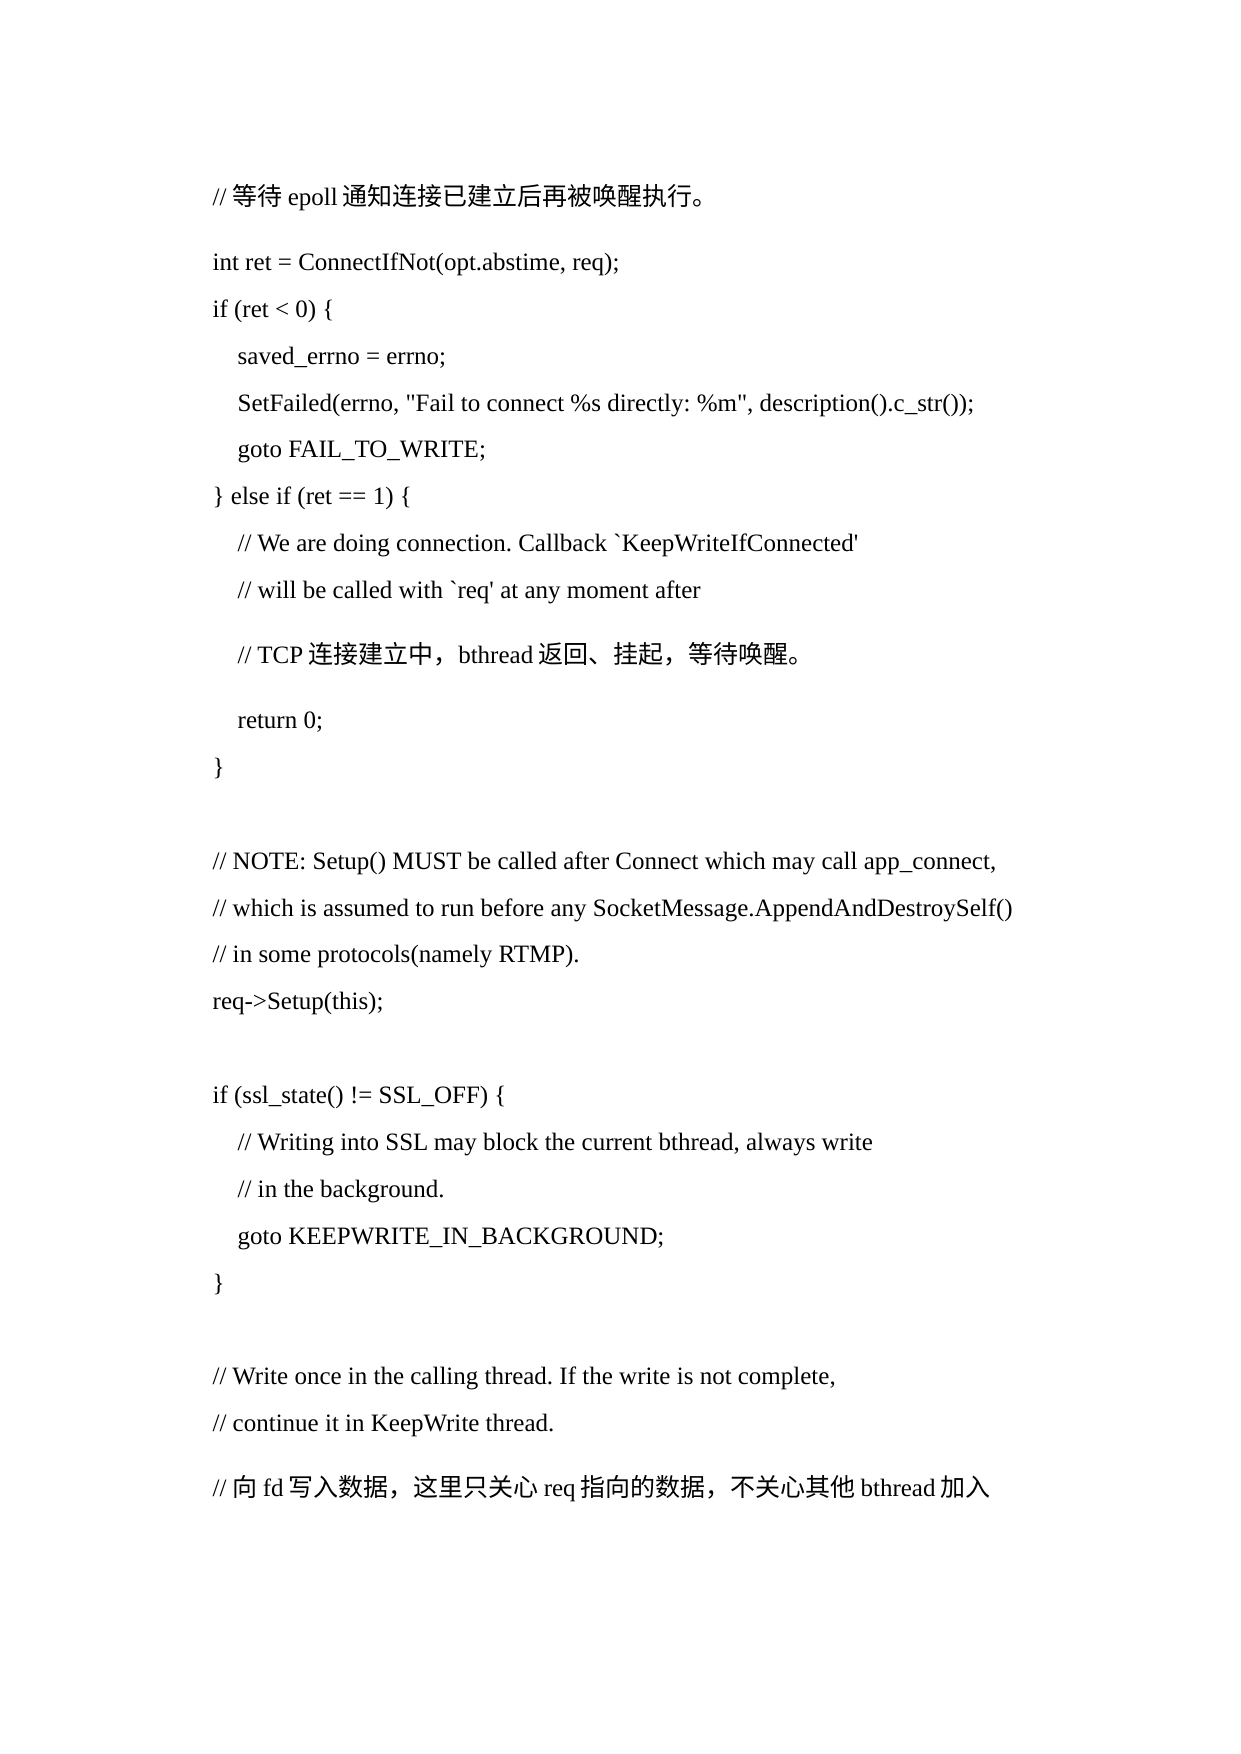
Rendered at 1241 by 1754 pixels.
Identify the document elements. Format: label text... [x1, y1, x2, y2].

text // will be called with `req' at any moment after [187, 573, 1053, 606]
text req->Setup(this); [187, 984, 1053, 1017]
text // continue it in KeepWrite thread. [187, 1406, 1053, 1439]
text // NOTE: Setup() MUST be called after Connect which may call app_connect, [187, 844, 1053, 876]
text int ret = ConnectIfNot(opt.abstime, req); [187, 245, 1053, 278]
text SetFailed(errno, "Fail to connect %s directly: %m", description().c_str()); [187, 386, 1053, 418]
text return 0; [187, 703, 1053, 736]
text // Writing into SSL may block the current bthread, always write [187, 1125, 1053, 1158]
text } [187, 1266, 1053, 1298]
text if (ret < 0) { [187, 292, 1053, 324]
text goto KEEPWRITE_IN_BACKGROUND; [187, 1219, 1053, 1251]
text // in the background. [187, 1172, 1053, 1204]
text } [187, 750, 1053, 783]
text // in some protocols(namely RTMP). [187, 938, 1053, 970]
text // Write once in the calling thread. If the write is not complete, [187, 1359, 1053, 1392]
text goto FAIL_TO_WRITE; [187, 433, 1053, 465]
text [187, 1453, 1053, 1518]
text } else if (ret == 1) { [187, 479, 1053, 512]
text if (ssl_state() != SSL_OFF) { [187, 1078, 1053, 1111]
text // TCP连接建立中，bthread返回、挂起，等待唤醒。 [187, 620, 1053, 685]
text // which is assumed to run before any SocketMessage.AppendAndDestroySelf() [187, 891, 1053, 923]
text // 等待epoll通知连接已建立后再被唤醒执行。 [187, 162, 1053, 227]
text saved_errno = errno; [187, 339, 1053, 371]
text // We are doing connection. Callback `KeepWriteIfConnected' [187, 526, 1053, 559]
